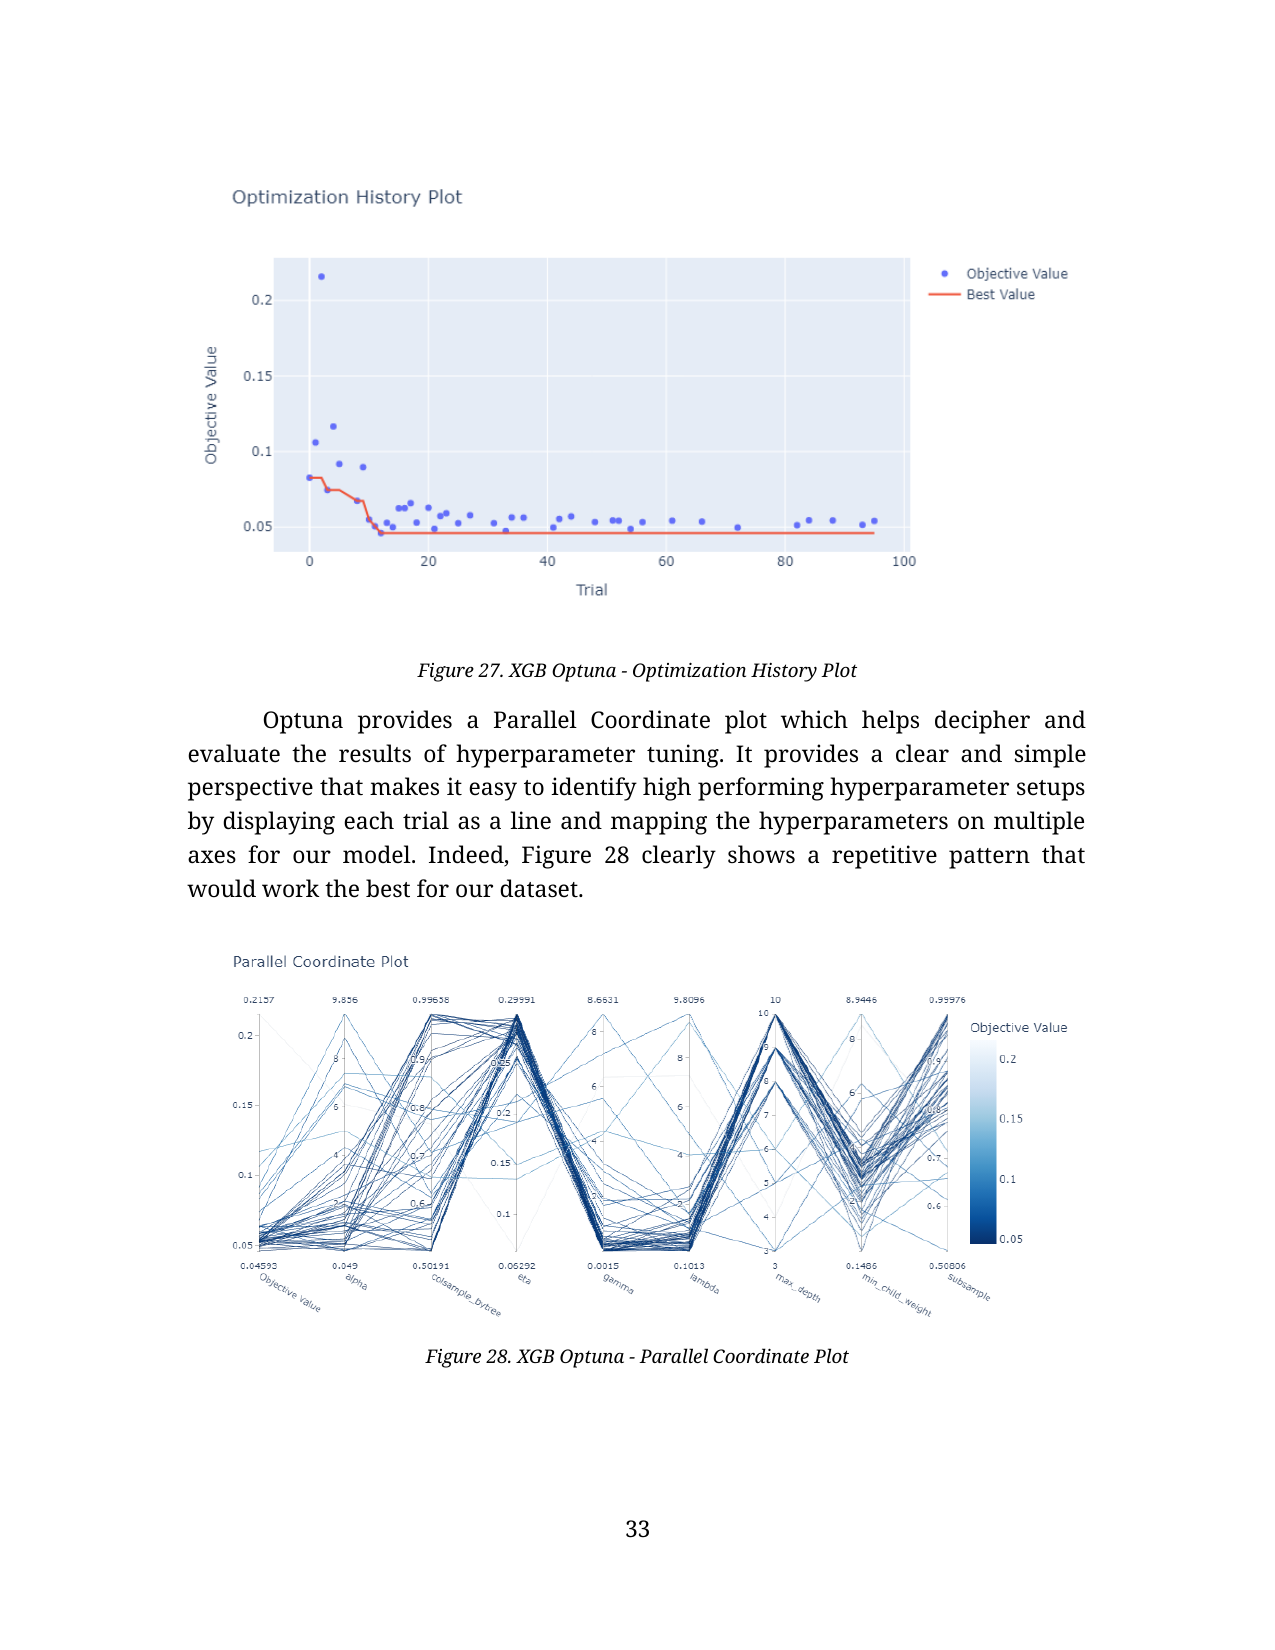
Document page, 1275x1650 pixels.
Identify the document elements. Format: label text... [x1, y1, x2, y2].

text Optuna provides a Parallel Coordinate plot which helps decipher and evaluate the results of hyperparameter tuning. It provides a clear and simple perspective that makes it easy to identify high performing hyperparameter setups by displaying each trial as a line and mapping the hyperparameters on multiple axes for our model. Indeed, Figure 28 clearly shows a repetitive pattern that would work the best for our dataset. [187, 704, 1087, 904]
picture [187, 923, 1086, 1324]
picture [187, 150, 1086, 639]
text Figure 27. XGB Optuna - Optimization History Plot [187, 657, 1087, 683]
text Figure 28. XGB Optuna - Parallel Coordinate Plot [187, 1343, 1087, 1368]
